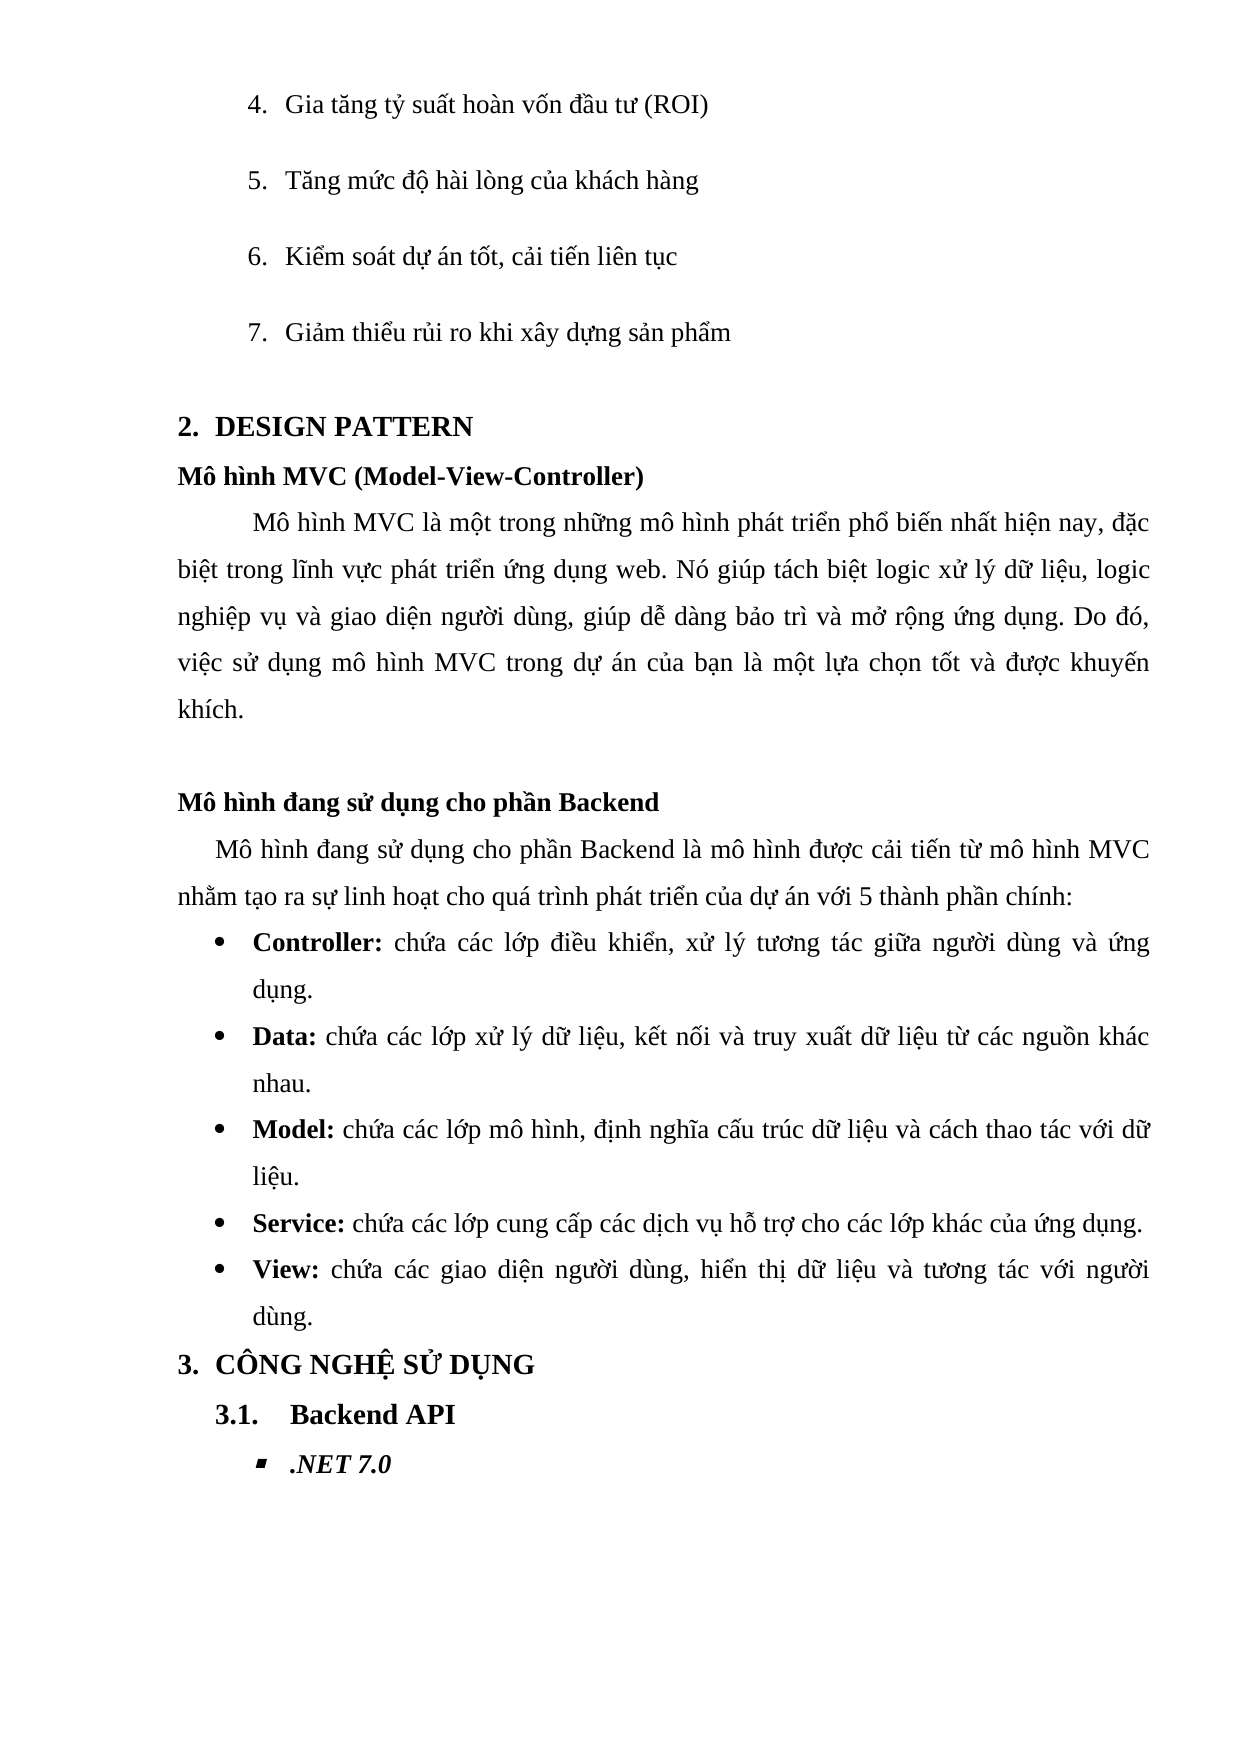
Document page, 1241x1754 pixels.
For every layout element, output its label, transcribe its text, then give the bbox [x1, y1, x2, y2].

list CÔNG NGHỆ SỬ DỤNG [177, 1347, 1152, 1381]
list View: chứa các giao diện người dùng, hiển thị dữ liệu và tương tác với người dùng. [215, 1254, 1152, 1332]
list Tăng mức độ hài lòng của khách hàng [247, 164, 1152, 196]
list Controller: chứa các lớp điều khiển, xử lý tương tác giữa người dùng và ứng dụng. [215, 926, 1152, 1004]
list Model: chứa các lớp mô hình, định nghĩa cấu trúc dữ liệu và cách thao tác với dữ liệu. [215, 1113, 1152, 1191]
list Kiểm soát dự án tốt, cải tiến liên tục [247, 240, 1152, 271]
list DESIGN PATTERN [177, 409, 1152, 443]
list Gia tăng tỷ suất hoàn vốn đầu tư (ROI) [247, 89, 1152, 120]
list Data: chứa các lớp xử lý dữ liệu, kết nối và truy xuất dữ liệu từ các nguồn khác nhau. [215, 1020, 1152, 1098]
list Backend API [215, 1397, 1152, 1431]
text Mô hình MVC là một trong những mô hình phát triển phổ biến nhất hiện nay, đặc biệt trong lĩnh vực phát triển ứng dụng web. Nó giúp tách biệt logic xử lý dữ liệu, logic nghiệp vụ và giao diện người dùng, giúp dễ dàng bảo trì và mở rộng ứng dụng. Do đó, việc sử dụng mô hình MVC trong dự án của bạn là một lựa chọn tốt và được khuyến khích. [177, 506, 1152, 724]
text Mô hình MVC (Model-View-Controller) [177, 460, 1152, 491]
text Mô hình đang sử dụng cho phần Backend [177, 786, 1152, 818]
list Service: chứa các lớp cung cấp các dịch vụ hỗ trợ cho các lớp khác của ứng dụng. [215, 1207, 1152, 1238]
list .NET 7.0 [252, 1448, 1152, 1479]
list Giảm thiểu rủi ro khi xây dựng sản phẩm [247, 316, 1152, 347]
text Mô hình đang sử dụng cho phần Backend là mô hình được cải tiến từ mô hình MVC nhằm tạo ra sự linh hoạt cho quá trình phát triển của dự án với 5 thành phần chính: [177, 833, 1152, 911]
